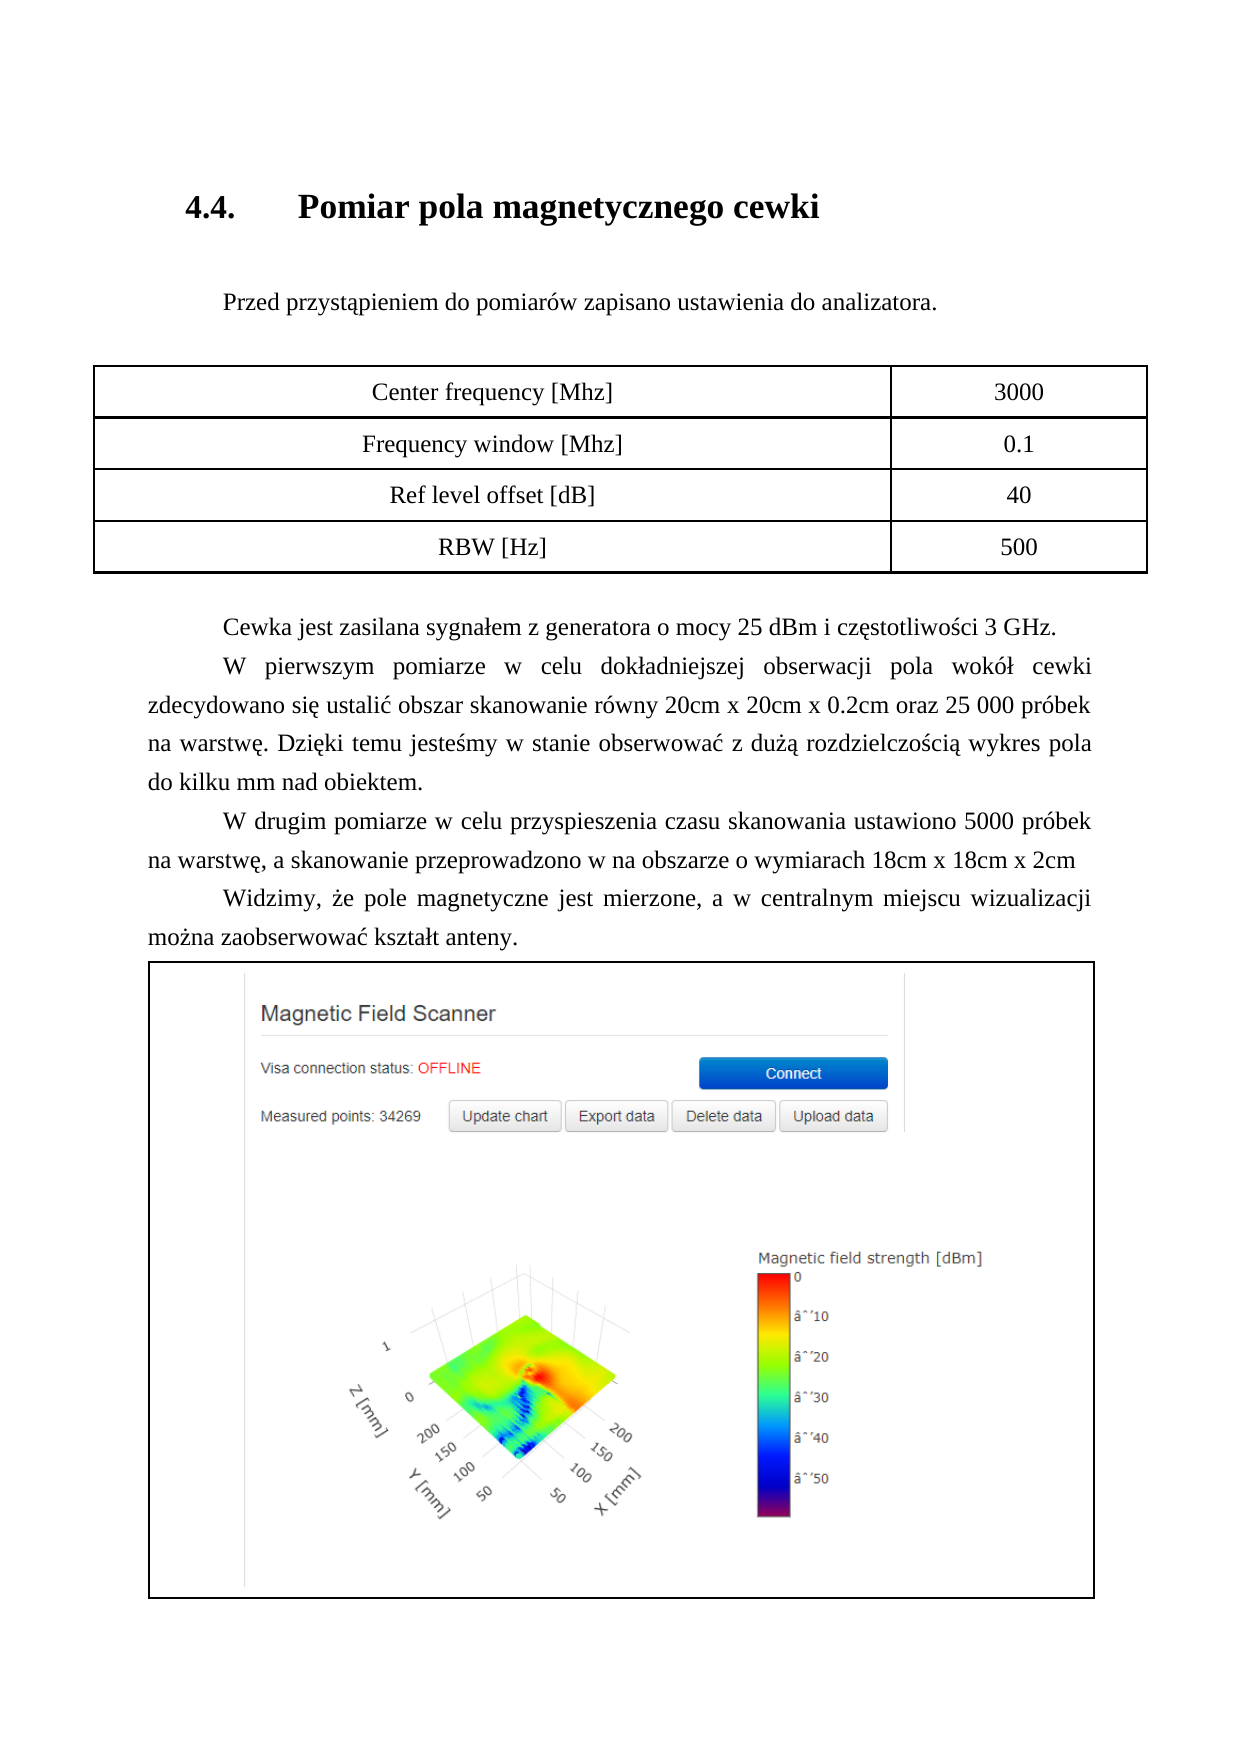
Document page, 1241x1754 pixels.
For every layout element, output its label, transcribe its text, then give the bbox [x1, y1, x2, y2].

text Przed przystąpieniem do pomiarów zapisano ustawienia do analizatora. [148, 248, 1093, 316]
table_cell 500 [892, 522, 1146, 571]
text W drugim pomiarze w celu przyspieszenia czasu skanowania ustawiono 5000 próbek na warstwę, a skanowanie przeprowadzono w na obszarze o wymiarach 18cm x 18cm x 2cm [148, 806, 1093, 873]
text Cewka jest zasilana sygnałem z generatora o mocy 25 dBm i częstotliwości 3 GHz. [148, 612, 1093, 641]
picture [242, 973, 1001, 1587]
table_cell 40 [892, 470, 1146, 520]
table_cell Ref level offset [dB] [95, 470, 890, 520]
text Widzimy, że pole magnetyczne jest mierzone, a w centralnym miejscu wizualizacji można zaobserwować kształt anteny. [148, 883, 1093, 951]
subtitle Pomiar pola magnetycznego cewki [185, 185, 1093, 226]
table_header 3000 [892, 367, 1146, 416]
table_cell RBW [Hz] [95, 522, 890, 571]
table_cell 0.1 [892, 419, 1146, 468]
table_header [150, 963, 1093, 1597]
table_cell Frequency window [Mhz] [95, 419, 890, 468]
table_header Center frequency [Mhz] [95, 367, 890, 416]
text W pierwszym pomiarze w celu dokładniejszej obserwacji pola wokół cewki zdecydowano się ustalić obszar skanowanie równy 20cm x 20cm x 0.2cm oraz 25 000 próbek na warstwę. Dzięki temu jesteśmy w stanie obserwować z dużą rozdzielczością wykres pola do kilku mm nad obiektem. [148, 651, 1093, 796]
